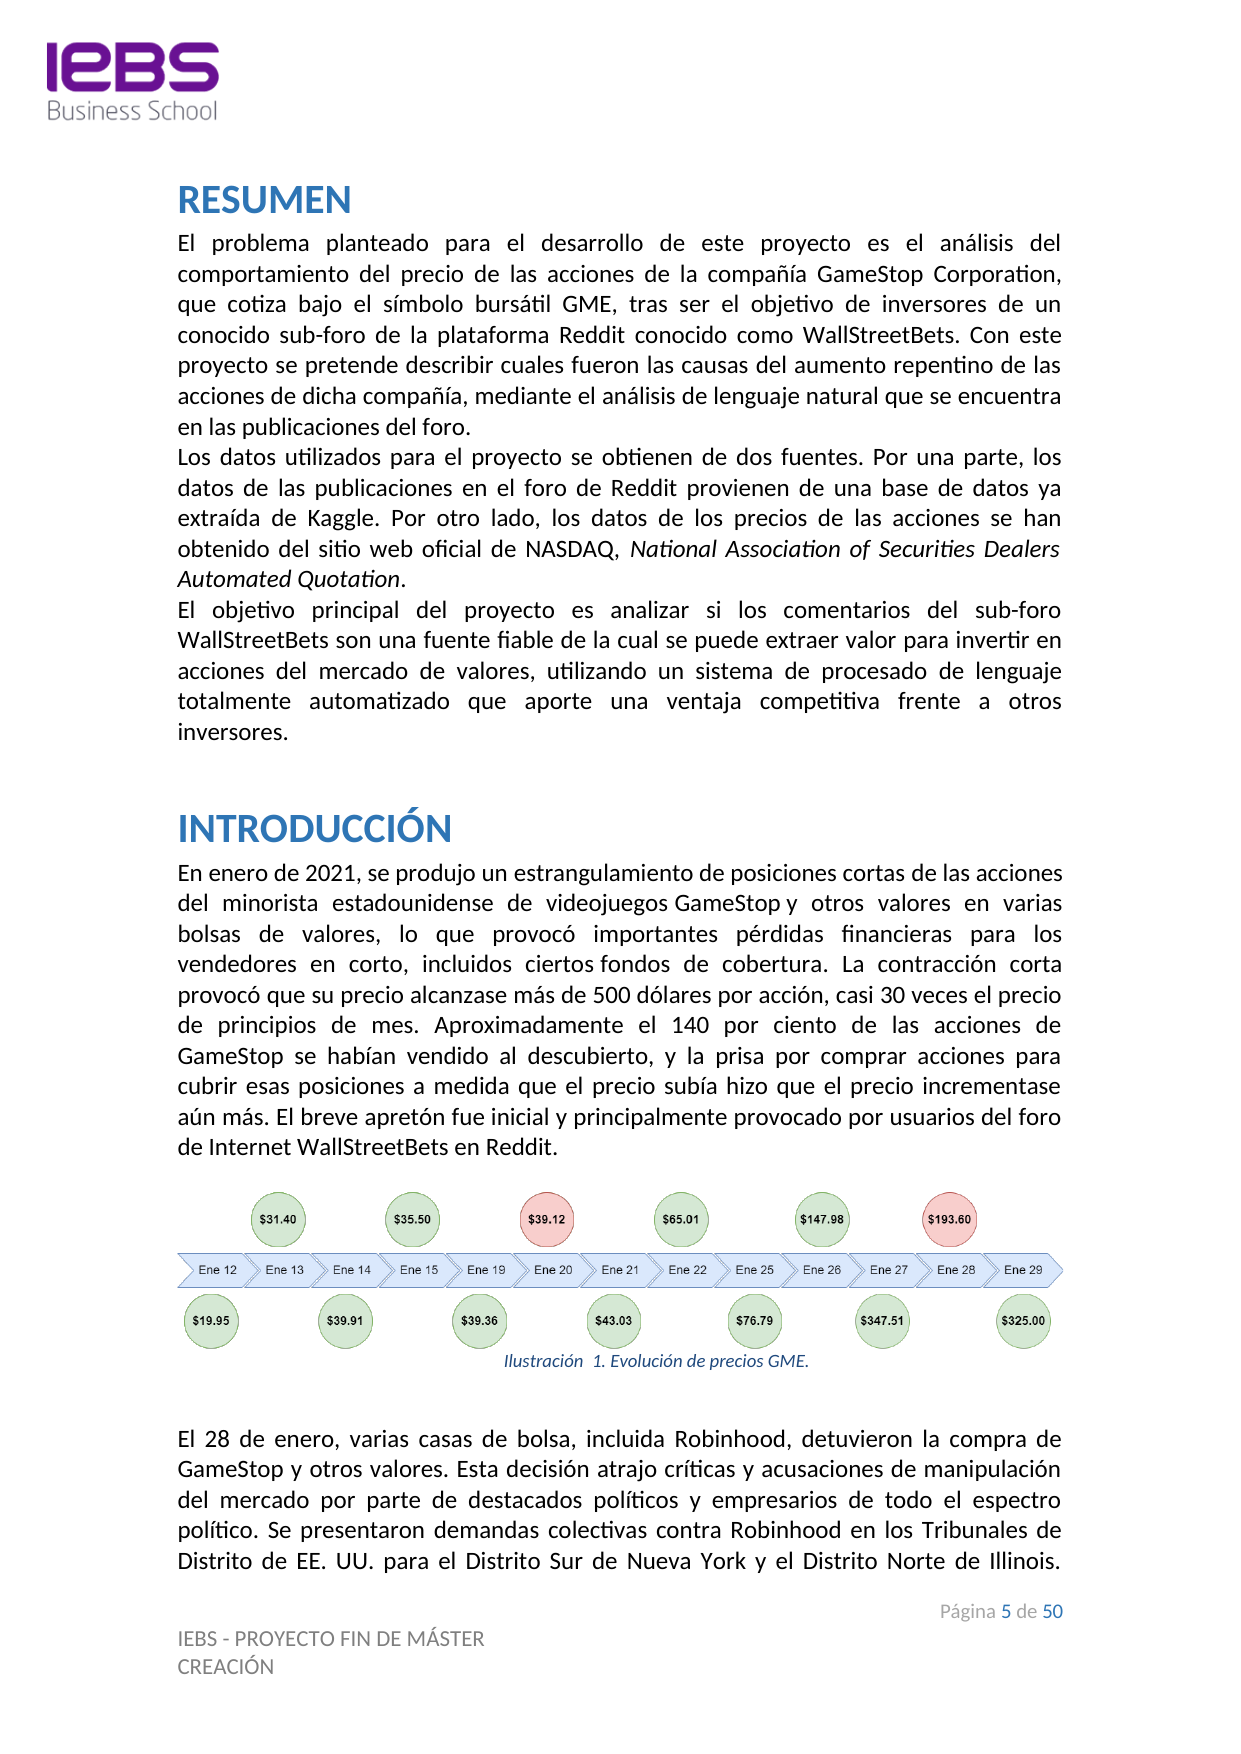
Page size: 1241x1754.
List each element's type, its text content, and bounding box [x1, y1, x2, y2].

text El problema planteado para el desarrollo de este proyecto es el análisis del comportamiento del precio de las acciones de la compañía GameStop Corporation, que cotiza bajo el símbolo bursátil GME, tras ser el objetivo de inversores de un conocido sub-foro de la plataforma Reddit conocido como WallStreetBets. Con este proyecto se pretende describir cuales fueron las causas del aumento repentino de las acciones de dicha compañía, mediante el análisis de lenguaje natural que se encuentra en las publicaciones del foro. [177, 227, 1063, 441]
text En enero de 2021, se produjo un estrangulamiento de posiciones cortas de las acciones del minorista estadounidense de videojuegos GameStop y otros valores en varias bolsas de valores, lo que provocó importantes pérdidas financieras para los vendedores en corto, incluidos ciertos fondos de cobertura. La contracción corta provocó que su precio alcanzase más de 500 dólares por acción, casi 30 veces el precio de principios de mes. Aproximadamente el 140 por ciento de las acciones de GameStop se habían vendido al descubierto, y la prisa por comprar acciones para cubrir esas posiciones a medida que el precio subía hizo que el precio incrementase aún más. El breve apretón fue inicial y principalmente provocado por usuarios del foro de Internet WallStreetBets en Reddit. [177, 857, 1063, 1162]
text El objetivo principal del proyecto es analizar si los comentarios del sub-foro WallStreetBets son una fuente fiable de la cual se puede extraer valor para invertir en acciones del mercado de valores, utilizando un sistema de procesado de lenguaje totalmente automatizado que aporte una ventaja competitiva frente a otros inversores. [177, 594, 1063, 746]
text Los datos utilizados para el proyecto se obtienen de dos fuentes. Por una parte, los datos de las publicaciones en el foro de Reddit provienen de una base de datos ya extraída de Kaggle. Por otro lado, los datos de los precios de las acciones se han obtenido del sitio web oficial de NASDAQ, National Association of Securities Dealers Automated Quotation. [177, 441, 1063, 594]
picture [177, 1192, 1064, 1349]
picture [21, 20, 252, 147]
subtitle RESUMEN [177, 173, 1063, 223]
text Ilustración 1. Evolución de precios GME. [177, 1349, 1063, 1372]
subtitle INTRODUCCIÓN [177, 802, 1063, 853]
